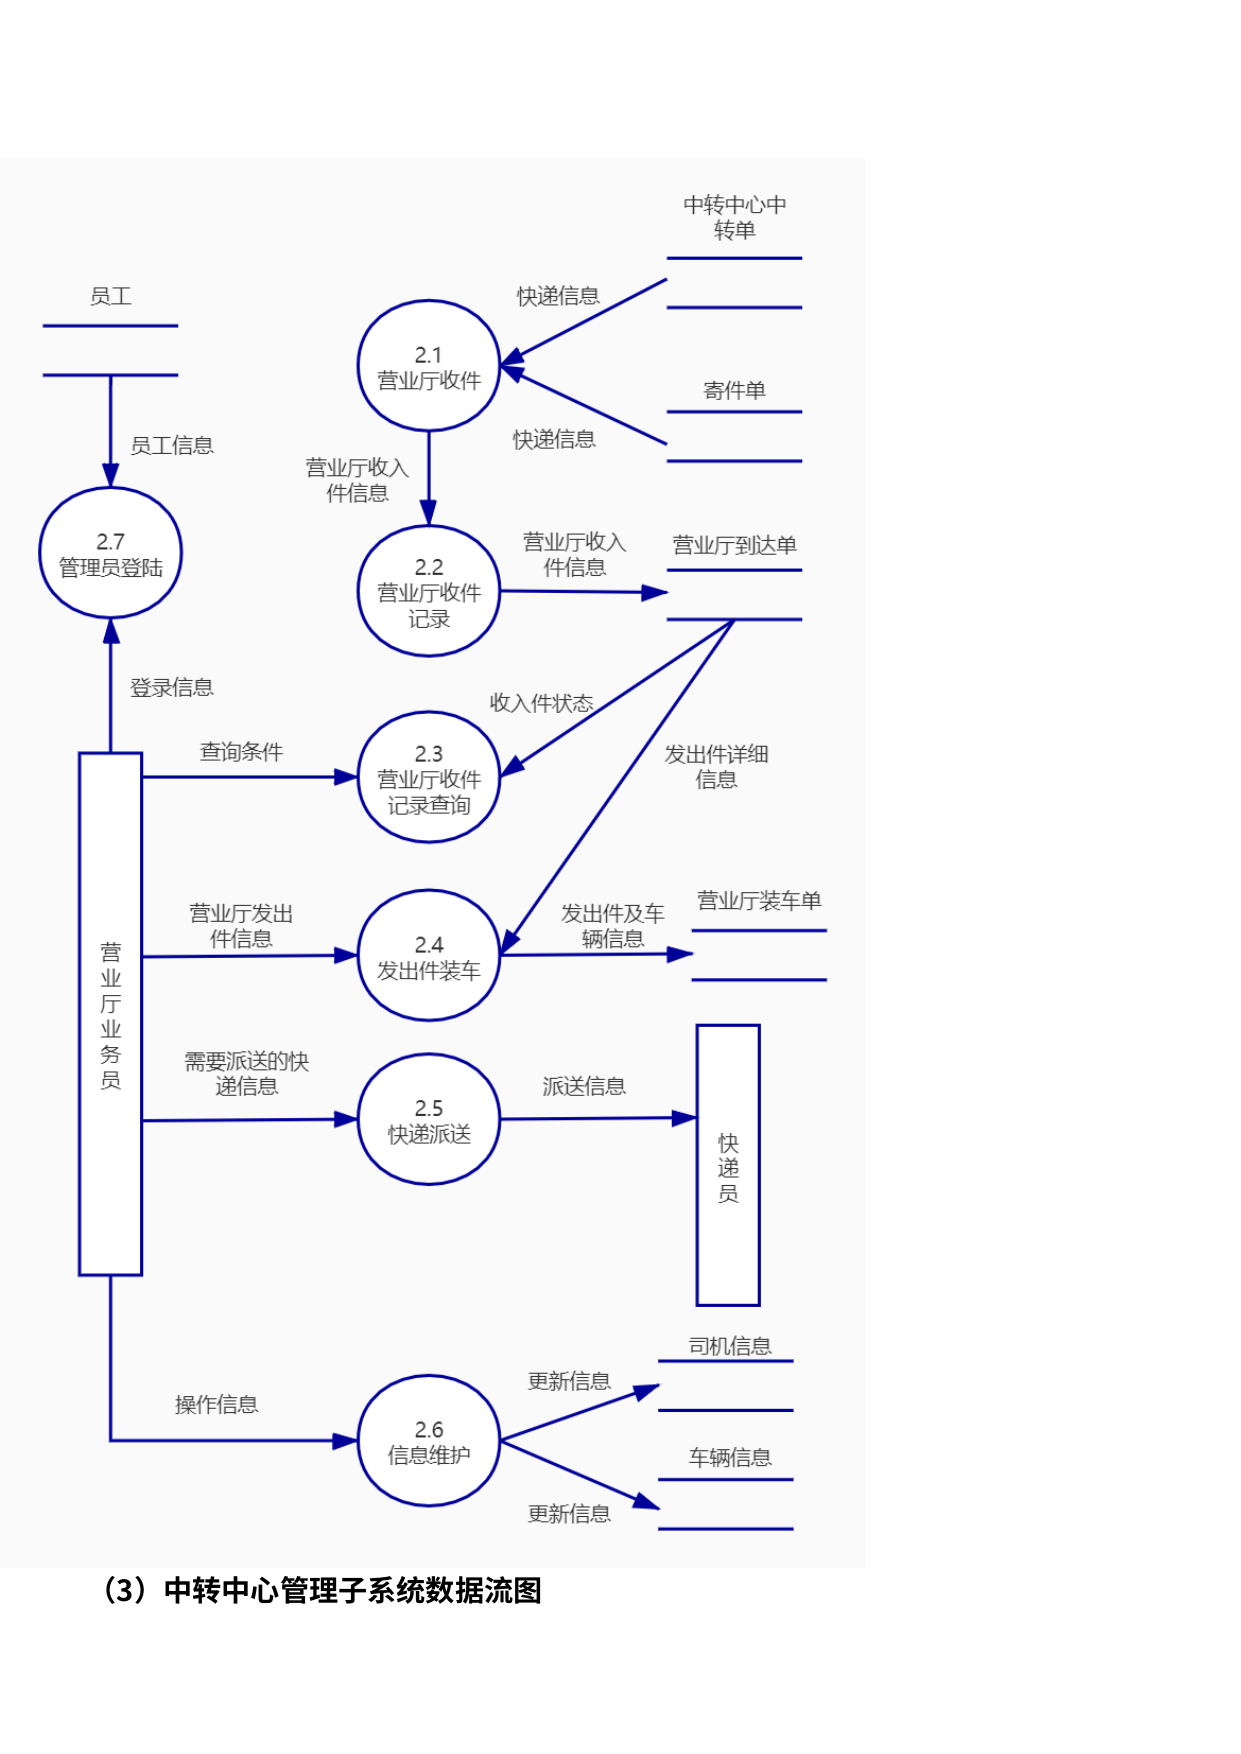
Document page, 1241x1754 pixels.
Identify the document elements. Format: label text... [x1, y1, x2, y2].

text （3）中转中心管理子系统数据流图 [44, 1567, 1240, 1610]
picture [0, 158, 866, 1568]
